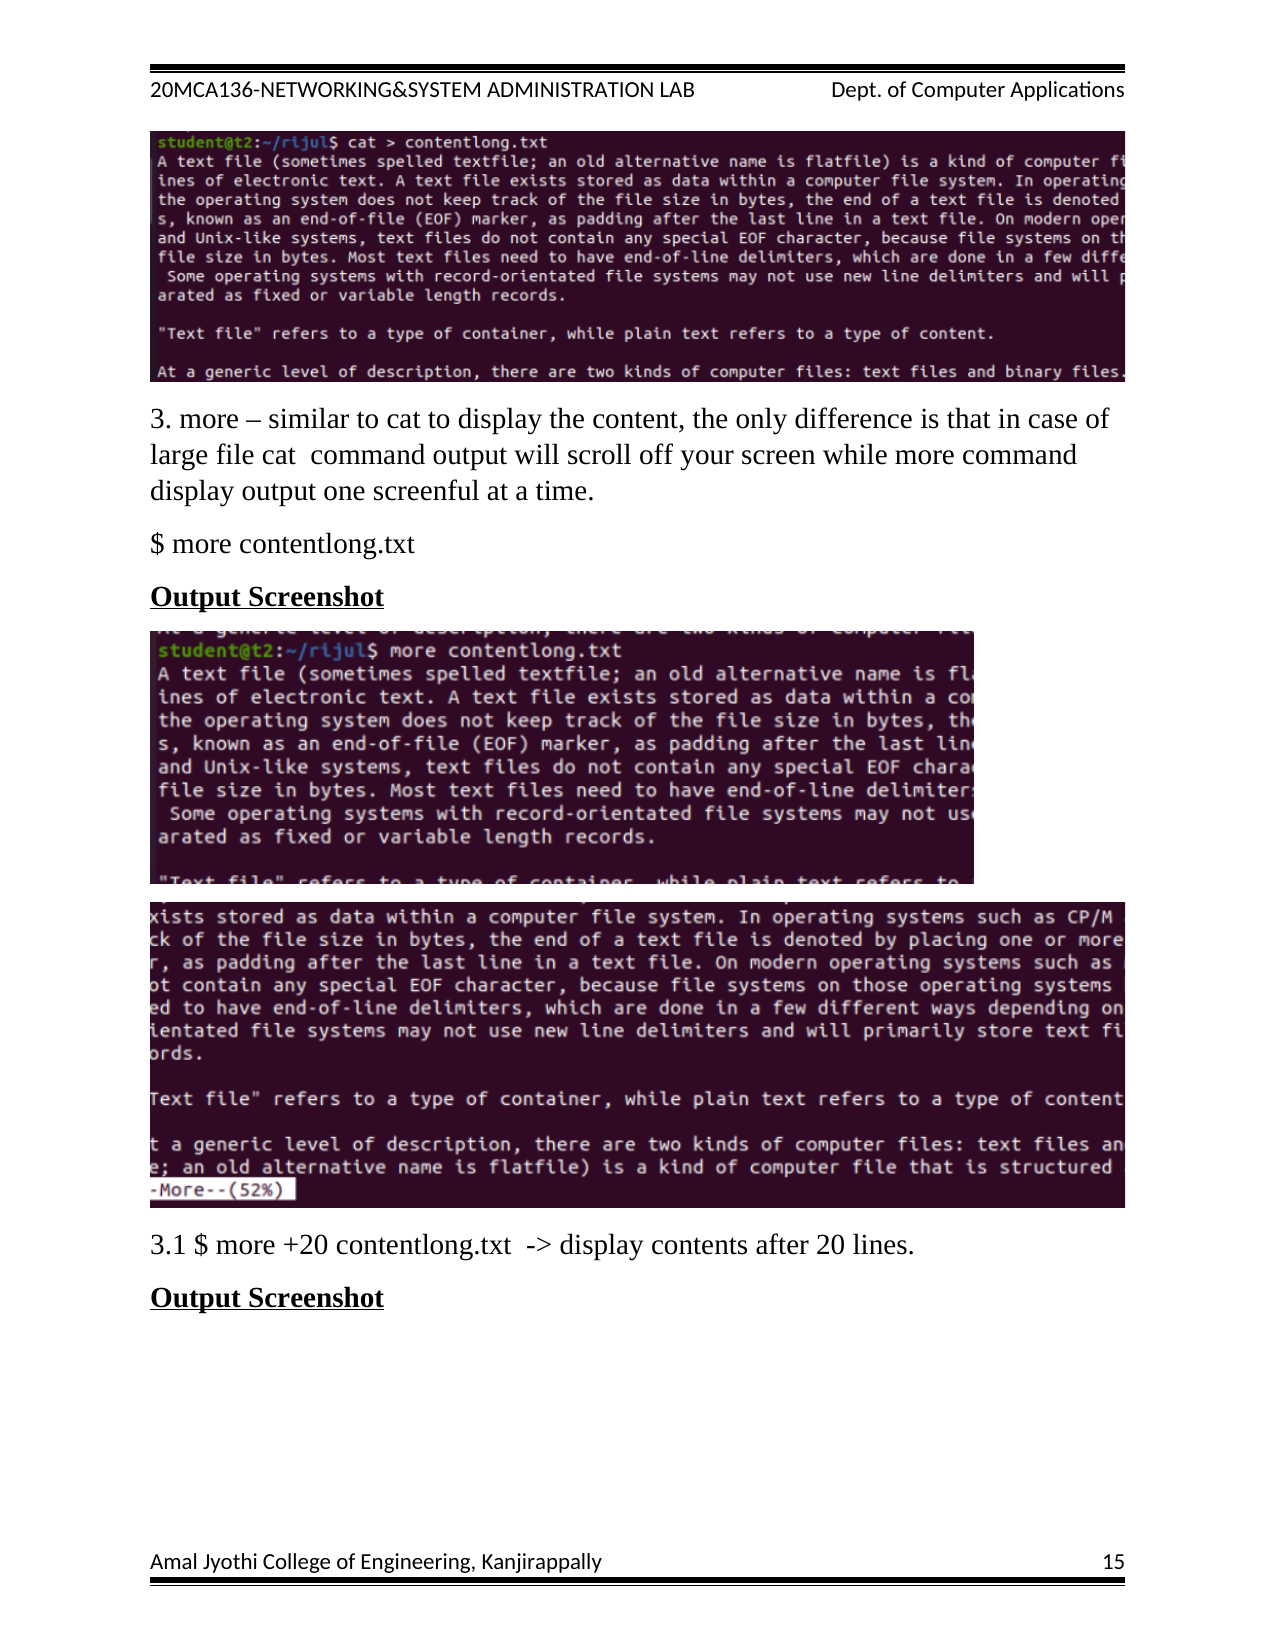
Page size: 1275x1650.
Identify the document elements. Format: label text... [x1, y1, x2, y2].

text Output Screenshot [150, 1280, 1125, 1313]
picture [150, 902, 1125, 1208]
text Output Screenshot [150, 579, 1125, 612]
text 3.1 $ more +20 contentlong.txt -> display contents after 20 lines. [150, 1227, 1125, 1260]
text 3. more – similar to cat to display the content, the only difference is that in case of large file cat command output will scroll off your screen while more command display output one screenful at a time. [150, 401, 1125, 507]
text $ more contentlong.txt [150, 526, 1125, 559]
picture [150, 631, 974, 884]
picture [150, 131, 1125, 382]
